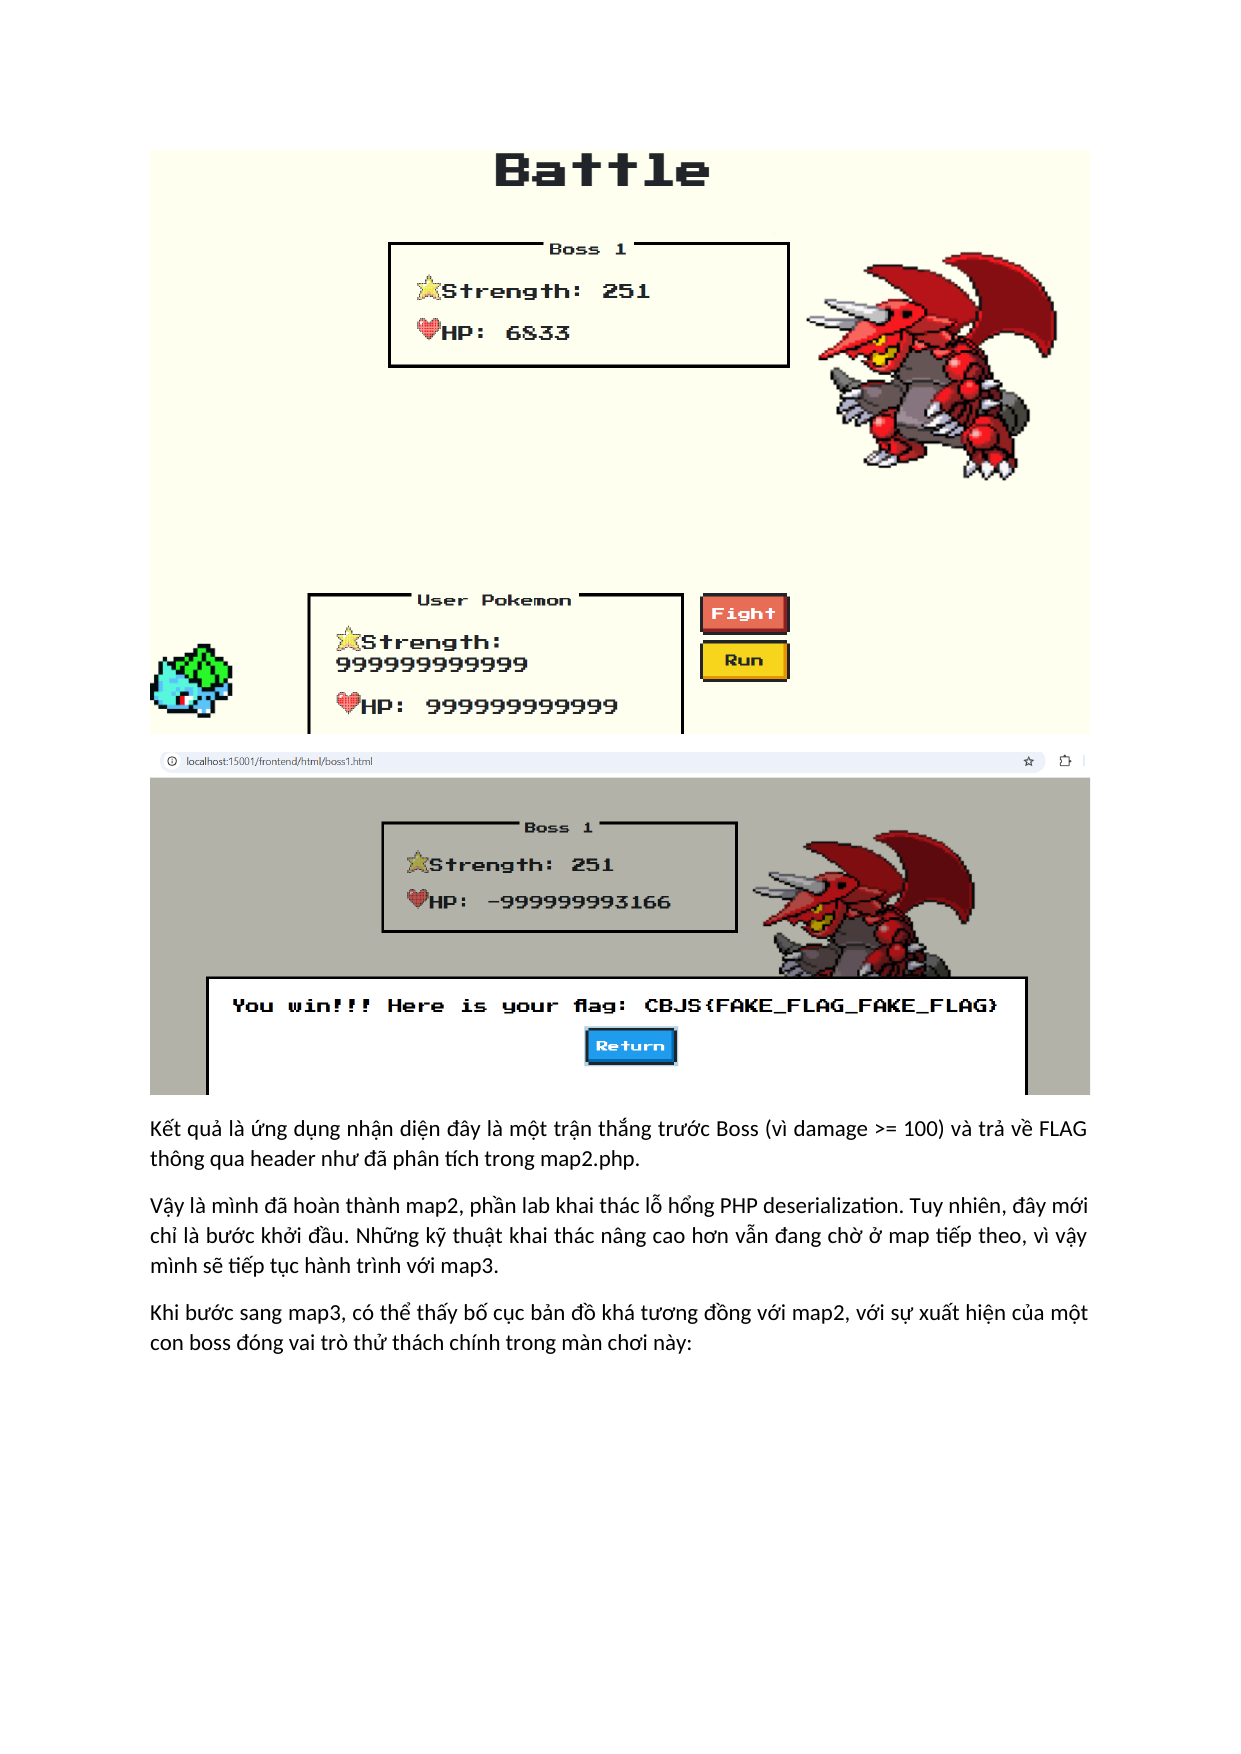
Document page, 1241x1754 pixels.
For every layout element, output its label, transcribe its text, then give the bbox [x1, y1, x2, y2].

picture [150, 752, 1091, 1095]
picture [150, 150, 1091, 734]
text Vậy là mình đã hoàn thành map2, phần lab khai thác lỗ hổng PHP deserialization. Tuy nhiên, đây mới chỉ là bước khởi đầu. Những kỹ thuật khai thác nâng cao hơn vẫn đang chờ ở map tiếp theo, vì vậy mình sẽ tiếp tục hành trình với map3. [150, 1191, 1090, 1279]
text Khi bước sang map3, có thể thấy bố cục bản đồ khá tương đồng với map2, với sự xuất hiện của một con boss đóng vai trò thử thách chính trong màn chơi này: [150, 1298, 1090, 1356]
text Kết quả là ứng dụng nhận diện đây là một trận thắng trước Boss (vì damage >= 100) và trả về FLAG thông qua header như đã phân tích trong map2.php. [150, 1114, 1090, 1172]
